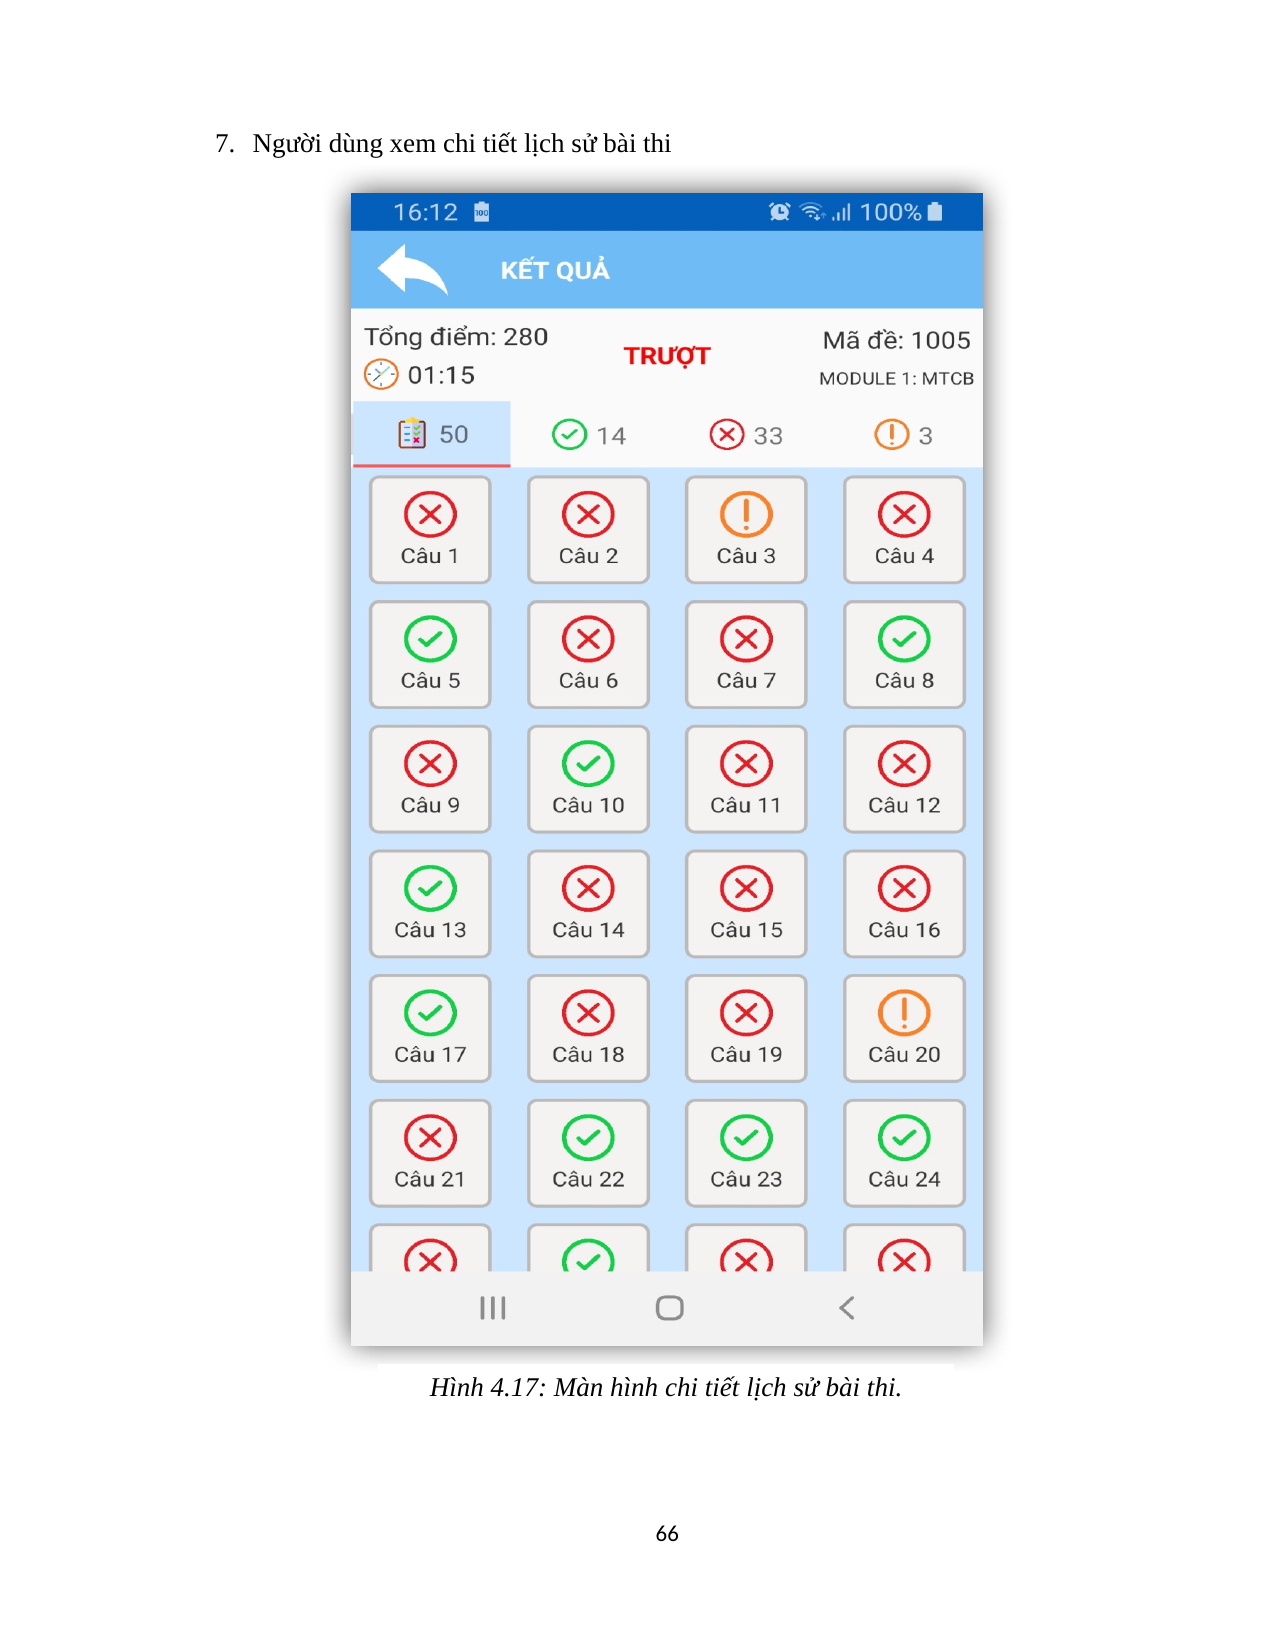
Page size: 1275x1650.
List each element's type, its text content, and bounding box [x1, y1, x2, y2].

list Người dùng xem chi tiết lịch sử bài thi [215, 127, 1157, 158]
picture [351, 193, 983, 1346]
